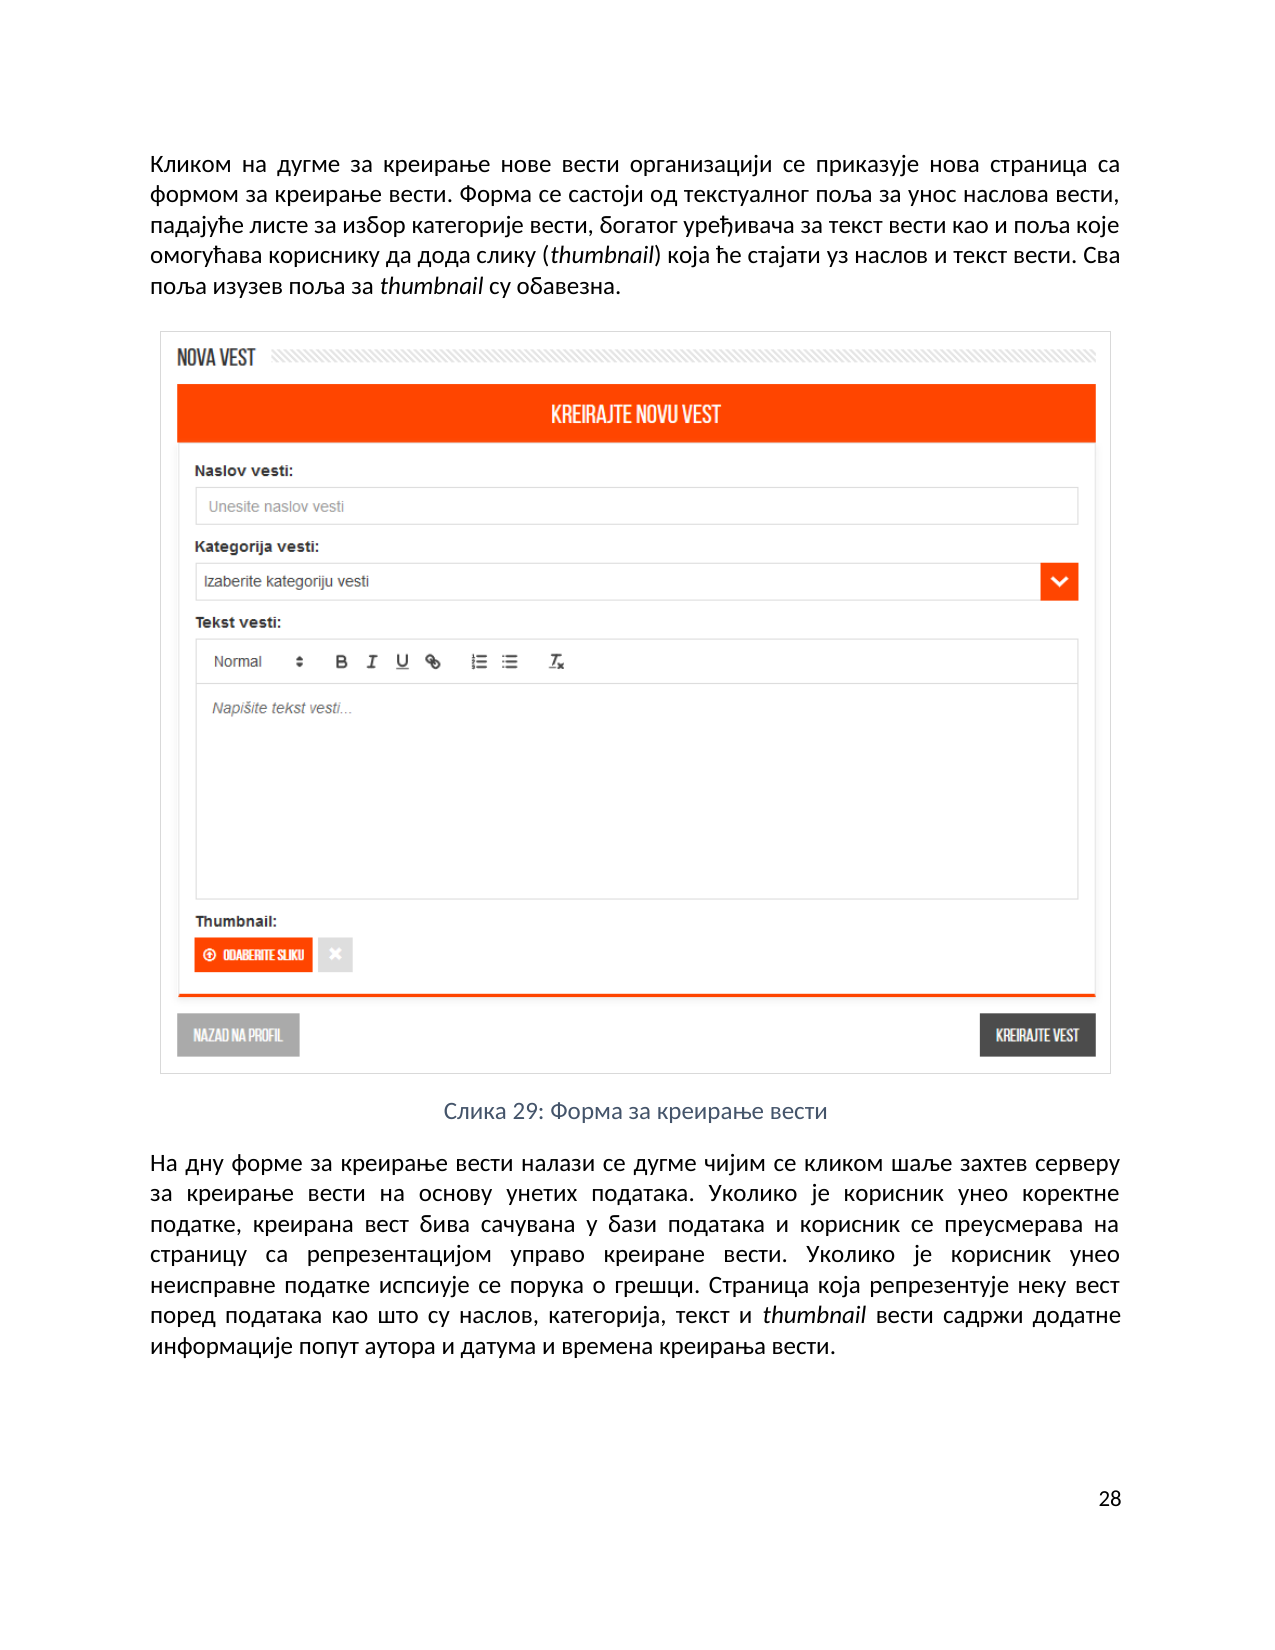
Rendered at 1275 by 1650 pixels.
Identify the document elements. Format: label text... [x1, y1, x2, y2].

text На дну форме за креирање вести налази се дугме чијим се кликом шаље захтев серверу за креирање вести на основу унетих података. Уколико је корисник унео коректне податке, креирана вест бива сачувана у бази података и корисник се преусмерава на страницу са репрезентацијом управо креиране вести. Уколико је корисник унео неисправне податке испсиује се порука о грешци. Страница која репрезентује неку вест поред података као што су наслов, категорија, текст и thumbnail вести садржи додатне информације попут аутора и датума и времена креирања вести. [150, 1147, 1121, 1360]
text Кликом на дугме за креирање нове вести организацији се приказује нова страница са формом за креирање вести. Форма се састоји од текстуалног поља за унос наслова вести, падајуће листе за избор категорије вести, богатог уређивача за текст вести као и поља које омогућава кориснику да дода слику (thumbnail) која ће стајати уз наслов и текст вести. Сва поља изузев поља за thumbnail су обавезна. [150, 148, 1121, 300]
text Слика 29: Форма за креирање вести [150, 1095, 1121, 1126]
picture [161, 332, 1110, 1073]
